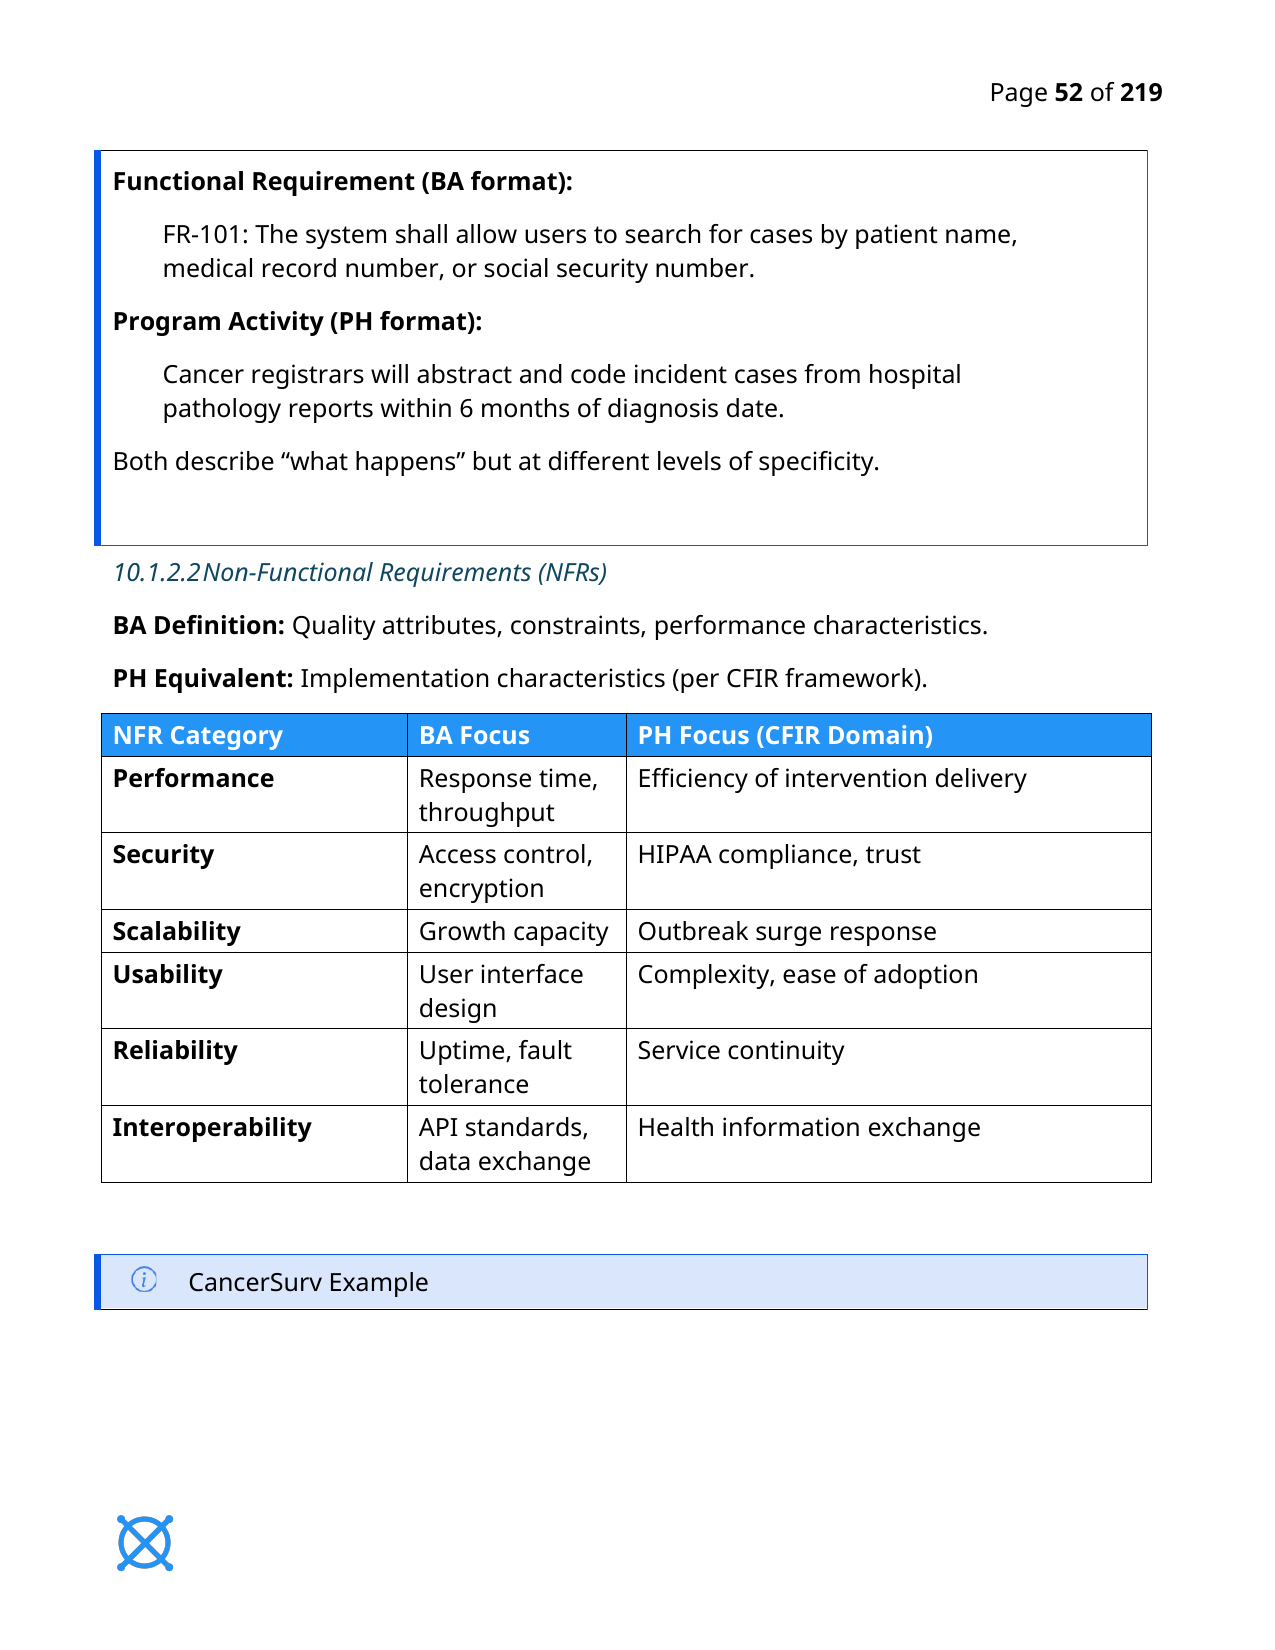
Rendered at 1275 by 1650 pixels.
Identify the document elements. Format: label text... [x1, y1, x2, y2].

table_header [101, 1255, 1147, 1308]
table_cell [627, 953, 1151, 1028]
picture [131, 1266, 157, 1292]
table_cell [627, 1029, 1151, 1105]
subtitle Non-Functional Requirements (NFRs) [112, 554, 1162, 589]
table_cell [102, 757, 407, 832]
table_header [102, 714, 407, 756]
text BA Definition: Quality attributes, constraints, performance characteristics. [112, 607, 1162, 641]
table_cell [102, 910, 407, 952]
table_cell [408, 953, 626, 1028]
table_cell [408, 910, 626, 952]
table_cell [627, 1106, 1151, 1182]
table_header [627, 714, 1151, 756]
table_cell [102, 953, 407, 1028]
text PH Equivalent: Implementation characteristics (per CFIR framework). [112, 660, 1162, 694]
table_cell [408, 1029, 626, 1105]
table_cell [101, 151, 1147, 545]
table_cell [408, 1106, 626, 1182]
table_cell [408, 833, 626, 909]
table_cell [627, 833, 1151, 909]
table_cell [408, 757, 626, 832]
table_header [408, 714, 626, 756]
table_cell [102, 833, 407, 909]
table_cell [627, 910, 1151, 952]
picture [112, 1511, 177, 1575]
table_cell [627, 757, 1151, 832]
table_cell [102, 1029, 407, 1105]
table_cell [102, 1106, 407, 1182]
